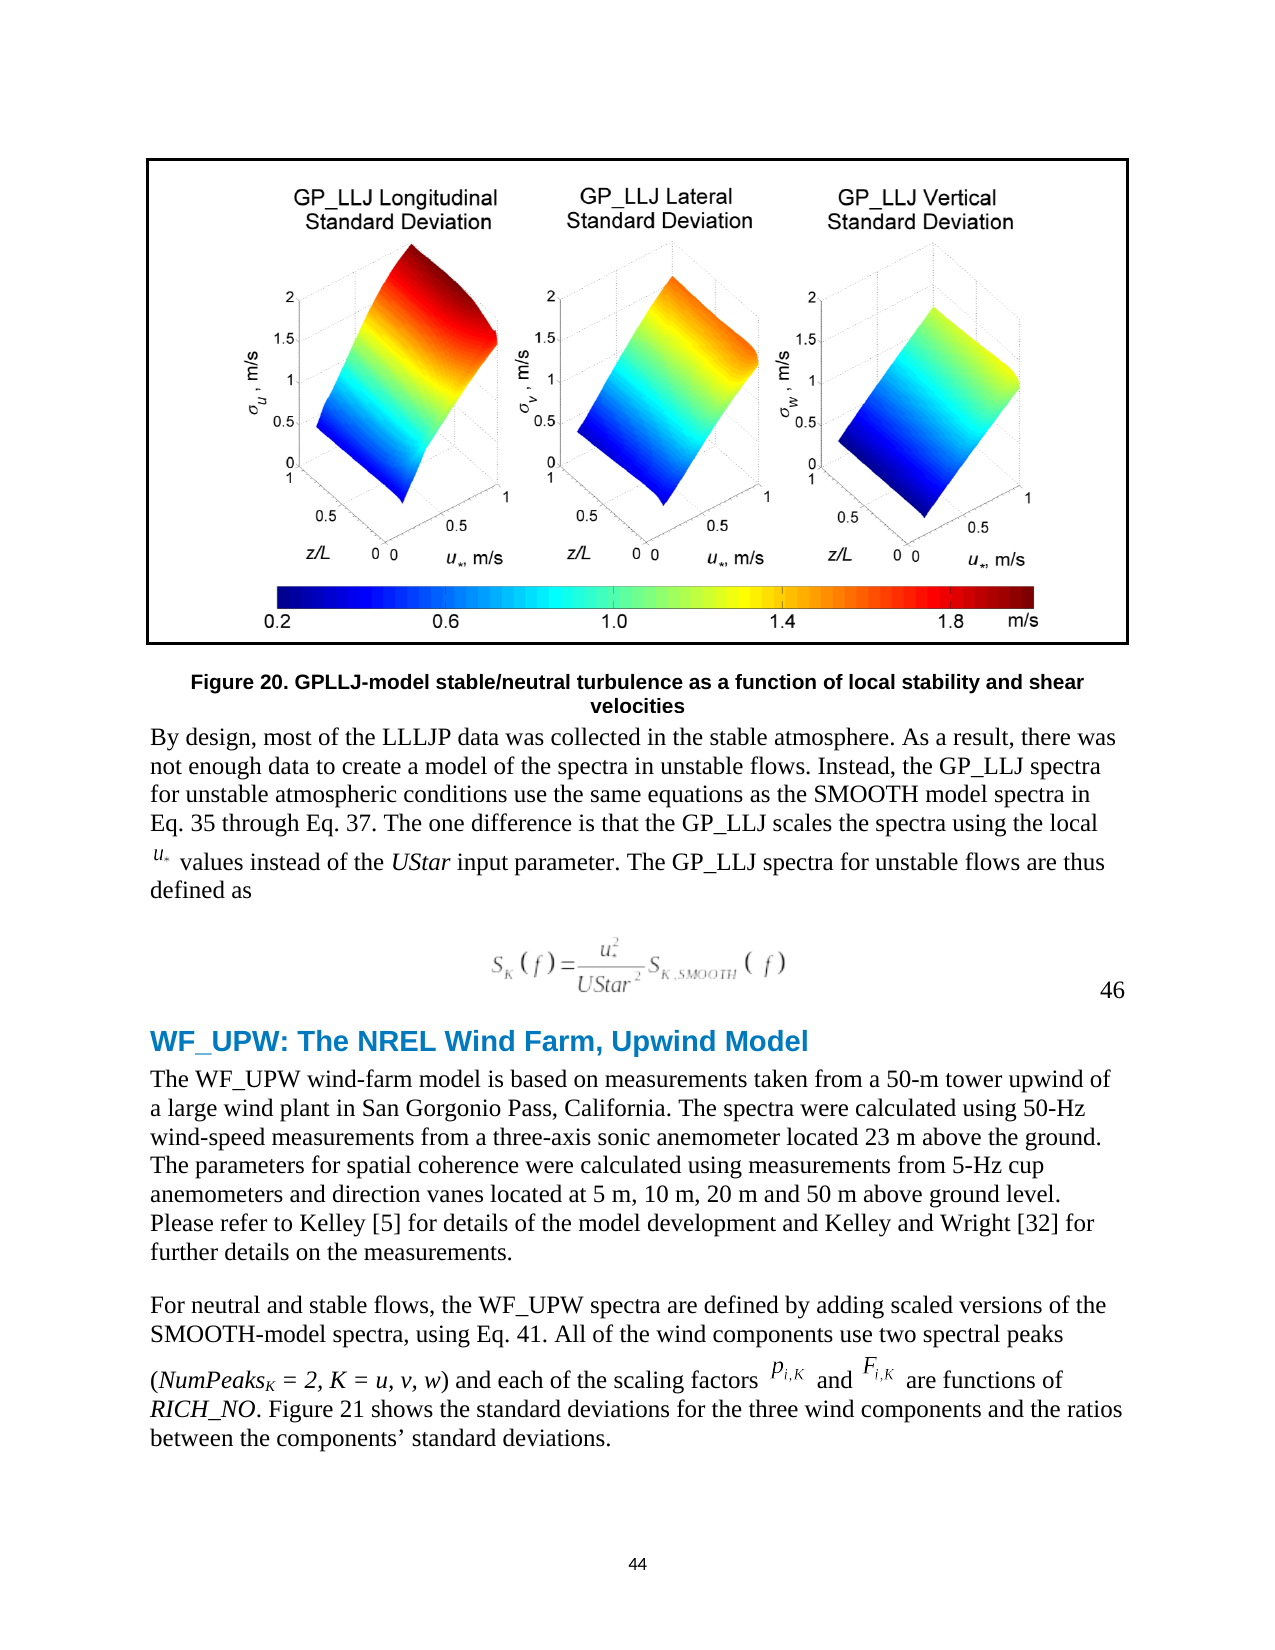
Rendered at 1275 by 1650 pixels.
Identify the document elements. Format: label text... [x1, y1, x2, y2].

text (46) [150, 929, 1125, 1004]
text For neutral and stable flows, the WF_UPW spectra are defined by adding scaled versions of the SMOOTH-model spectra, using Eq. (41). All of the wind components use two spectral peaks (NumPeaksK = 2, K = u, v, w) and each of the scaling factors and are functions of RICH_NO. Figure 21 shows the standard deviations for the three wind components and the ratios between the components’ standard deviations. [150, 1291, 1125, 1452]
text By design, most of the LLLJP data was collected in the stable atmosphere. As a result, there was not enough data to create a model of the spectra in unstable flows. Instead, the GP_LLJ spectra for unstable atmospheric conditions use the same equations as the SMOOTH model spectra in Eq. (35) through Eq. (37). The one difference is that the GP_LLJ scales the spectra using the local values instead of the UStar input parameter. The GP_LLJ spectra for unstable flows are thus defined as [150, 721, 1125, 904]
picture [230, 162, 1045, 640]
text WF_UPW: The NREL Wind Farm, Upwind Model [150, 1024, 1125, 1058]
text The WF_UPW wind-farm model is based on measurements taken from a 50-m tower upwind of a large wind plant in San Gorgonio Pass, California. The spectra were calculated using 50-Hz wind-speed measurements from a three-axis sonic anemometer located 23 m above the ground. The parameters for spatial coherence were calculated using measurements from 5-Hz cup anemometers and direction vanes located at 5 m, 10 m, 20 m and 50 m above ground level. Please refer to Kelley [5] for details of the model development and Kelley and Wright [32] for further details on the measurements. [150, 1064, 1125, 1266]
